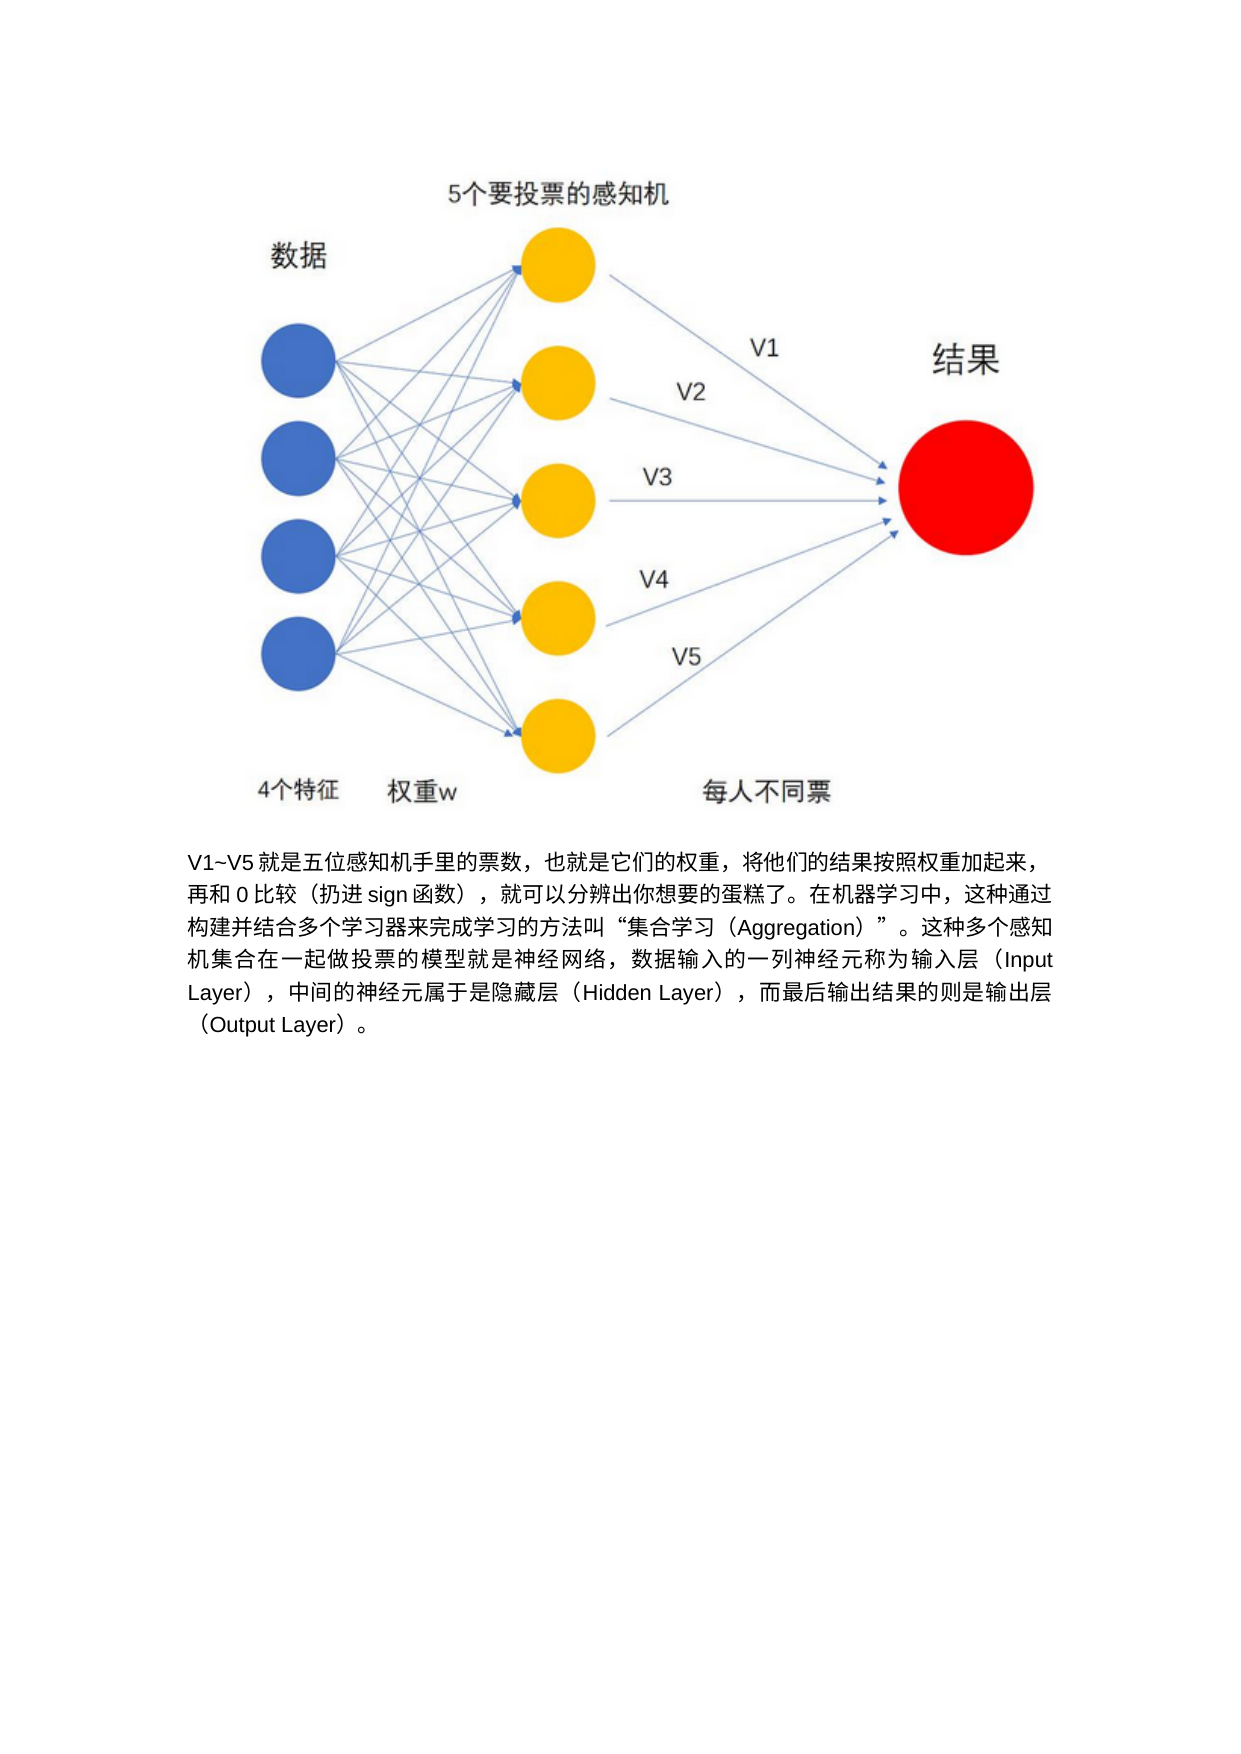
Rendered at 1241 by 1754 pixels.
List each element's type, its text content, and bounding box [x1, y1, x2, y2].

picture [187, 162, 1053, 822]
list V1~V5就是五位感知机手里的票数，也就是它们的权重，将他们的结果按照权重加起来，再和0比较（扔进sign函数），就可以分辨出你想要的蛋糕了。在机器学习中，这种通过构建并结合多个学习器来完成学习的方法叫“集合学习（Aggregation）”。这种多个感知机集合在一起做投票的模型就是神经网络，数据输入的一列神经元称为输入层（Input Layer），中间的神经元属于是隐藏层（Hidden Layer），而最后输出结果的则是输出层（Output Layer）。 [187, 844, 1053, 1039]
